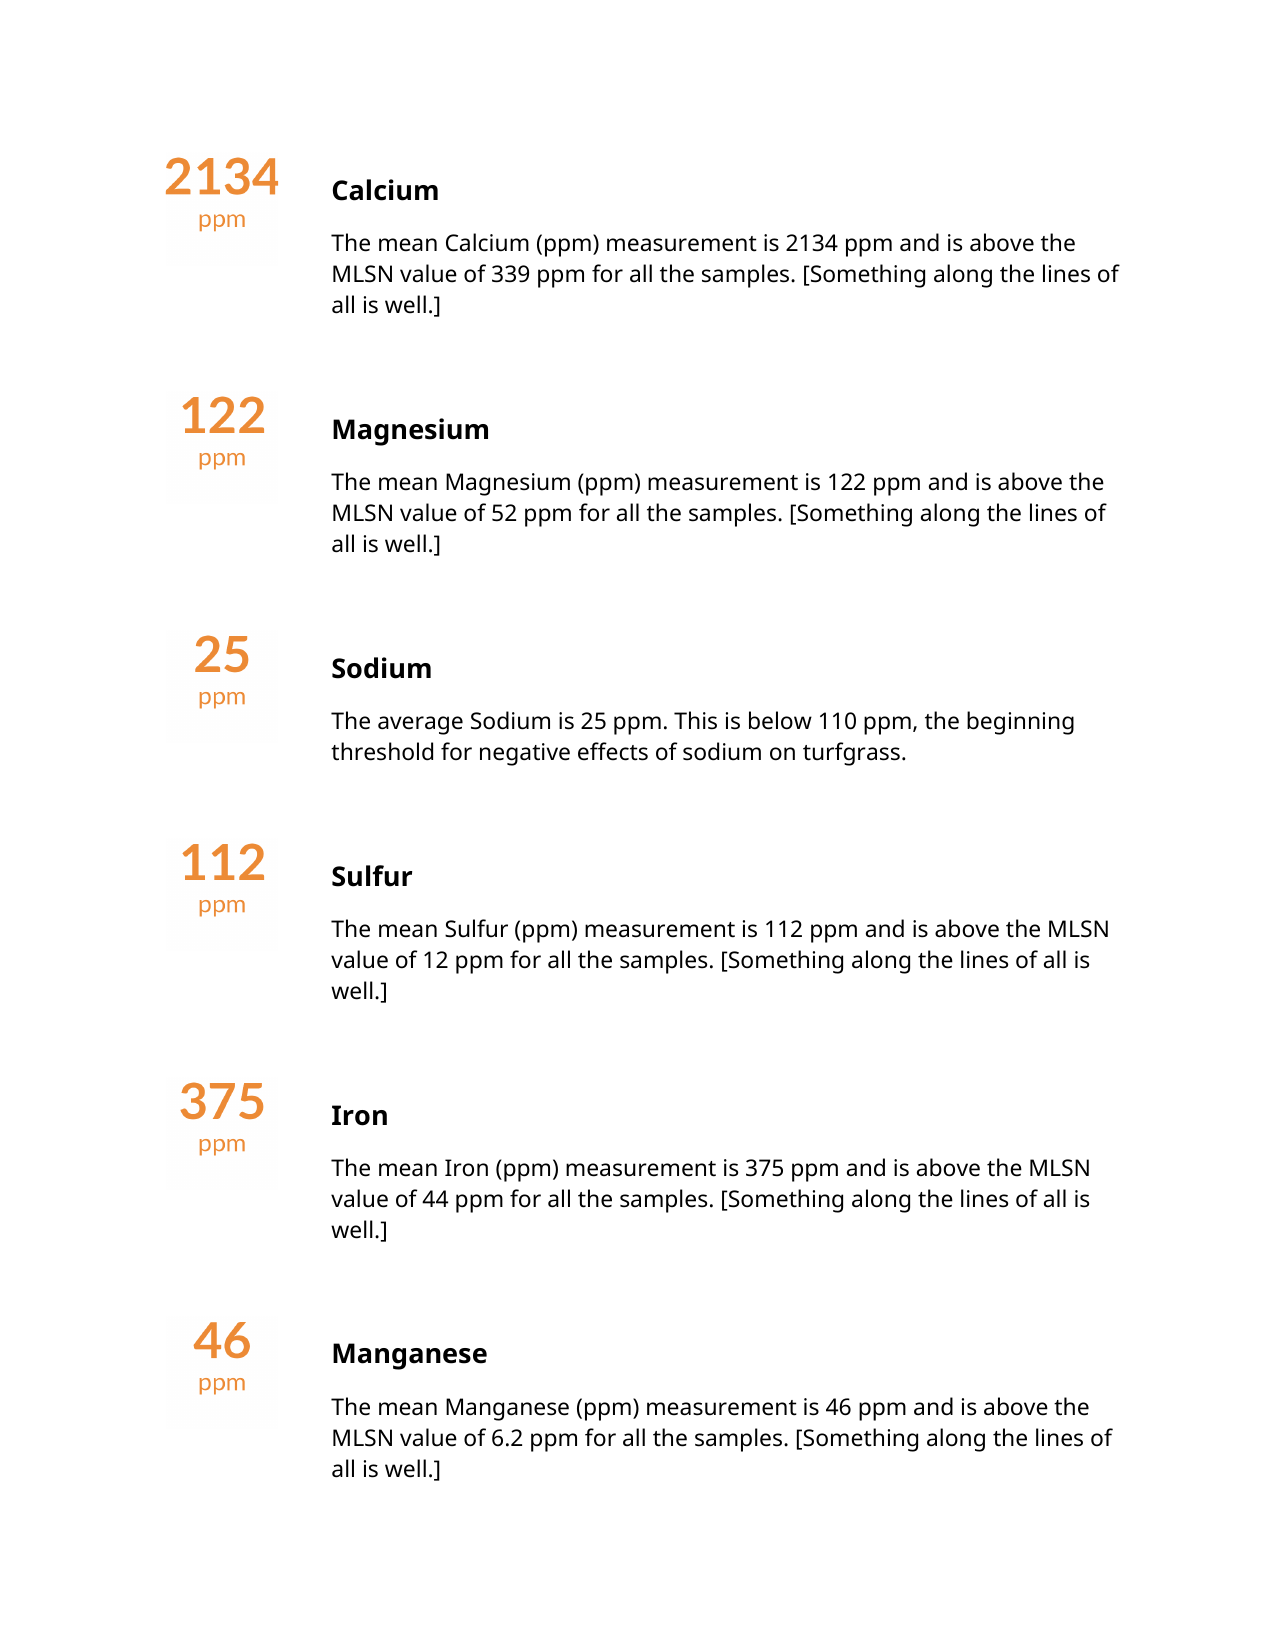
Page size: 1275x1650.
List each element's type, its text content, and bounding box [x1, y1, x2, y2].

text The mean Calcium (ppm) measurement is 2134 ppm and is above the MLSN value of 339 ppm for all the samples. [Something along the lines of all is well.] [331, 227, 1125, 321]
text Manganese [331, 1335, 1125, 1372]
text Sodium [331, 649, 1125, 686]
picture [165, 391, 279, 504]
picture [165, 630, 279, 743]
picture [165, 838, 279, 951]
text The average Sodium is 25 ppm. This is below 110 ppm, the beginning threshold for negative effects of sodium on turfgrass. [331, 705, 1125, 767]
text The mean Magnesium (ppm) measurement is 122 ppm and is above the MLSN value of 52 ppm for all the samples. [Something along the lines of all is well.] [331, 466, 1125, 560]
picture [165, 1316, 279, 1429]
picture [165, 1077, 279, 1190]
text Sulfur [331, 857, 1125, 894]
text The mean Manganese (ppm) measurement is 46 ppm and is above the MLSN value of 6.2 ppm for all the samples. [Something along the lines of all is well.] [331, 1391, 1125, 1484]
text Magnesium [331, 410, 1125, 447]
text Iron [331, 1096, 1125, 1133]
text Calcium [331, 171, 1125, 208]
text The mean Sulfur (ppm) measurement is 112 ppm and is above the MLSN value of 12 ppm for all the samples. [Something along the lines of all is well.] [331, 913, 1125, 1006]
text The mean Iron (ppm) measurement is 375 ppm and is above the MLSN value of 44 ppm for all the samples. [Something along the lines of all is well.] [331, 1152, 1125, 1245]
picture [165, 152, 279, 266]
